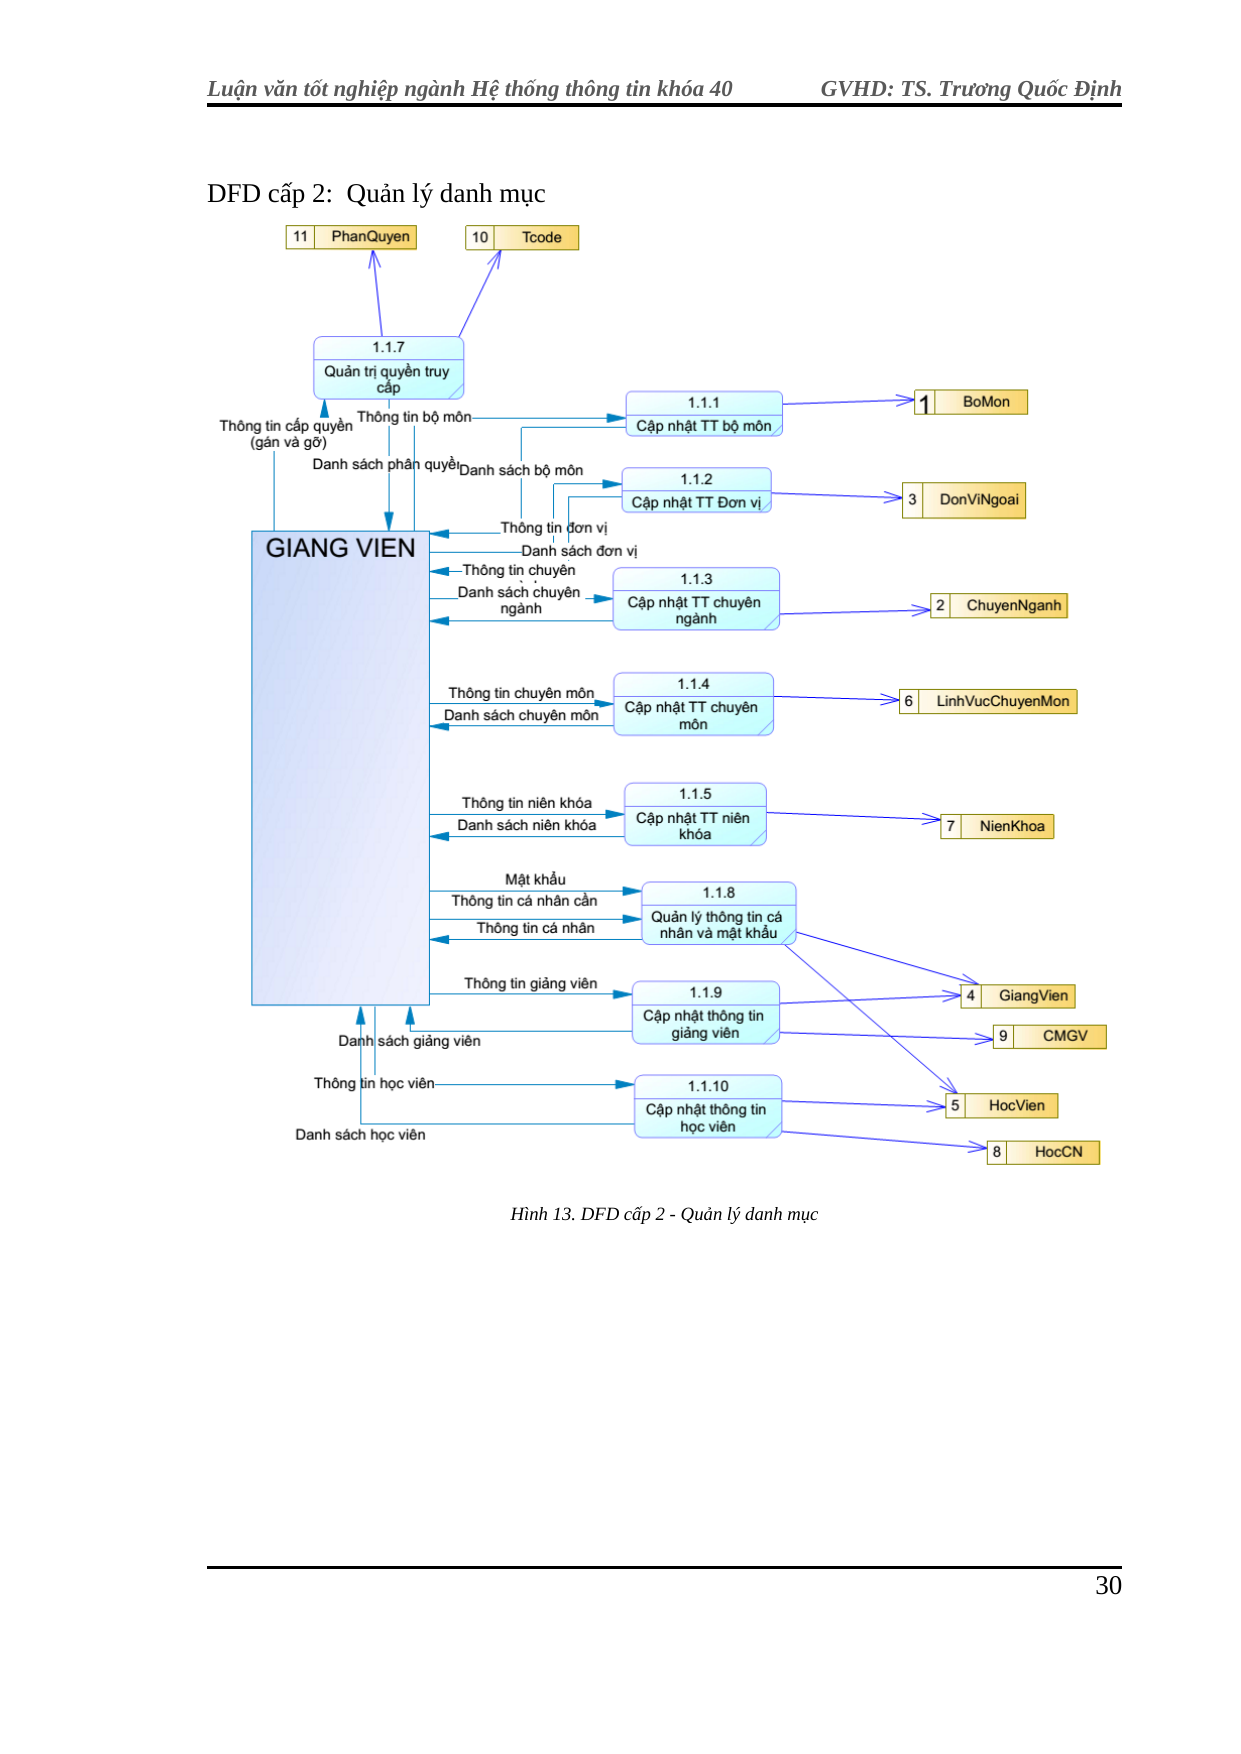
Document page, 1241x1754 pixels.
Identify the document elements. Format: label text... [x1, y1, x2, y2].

text DFD cấp 2: Quản lý danh mục [207, 177, 1122, 208]
picture [206, 208, 1123, 1187]
